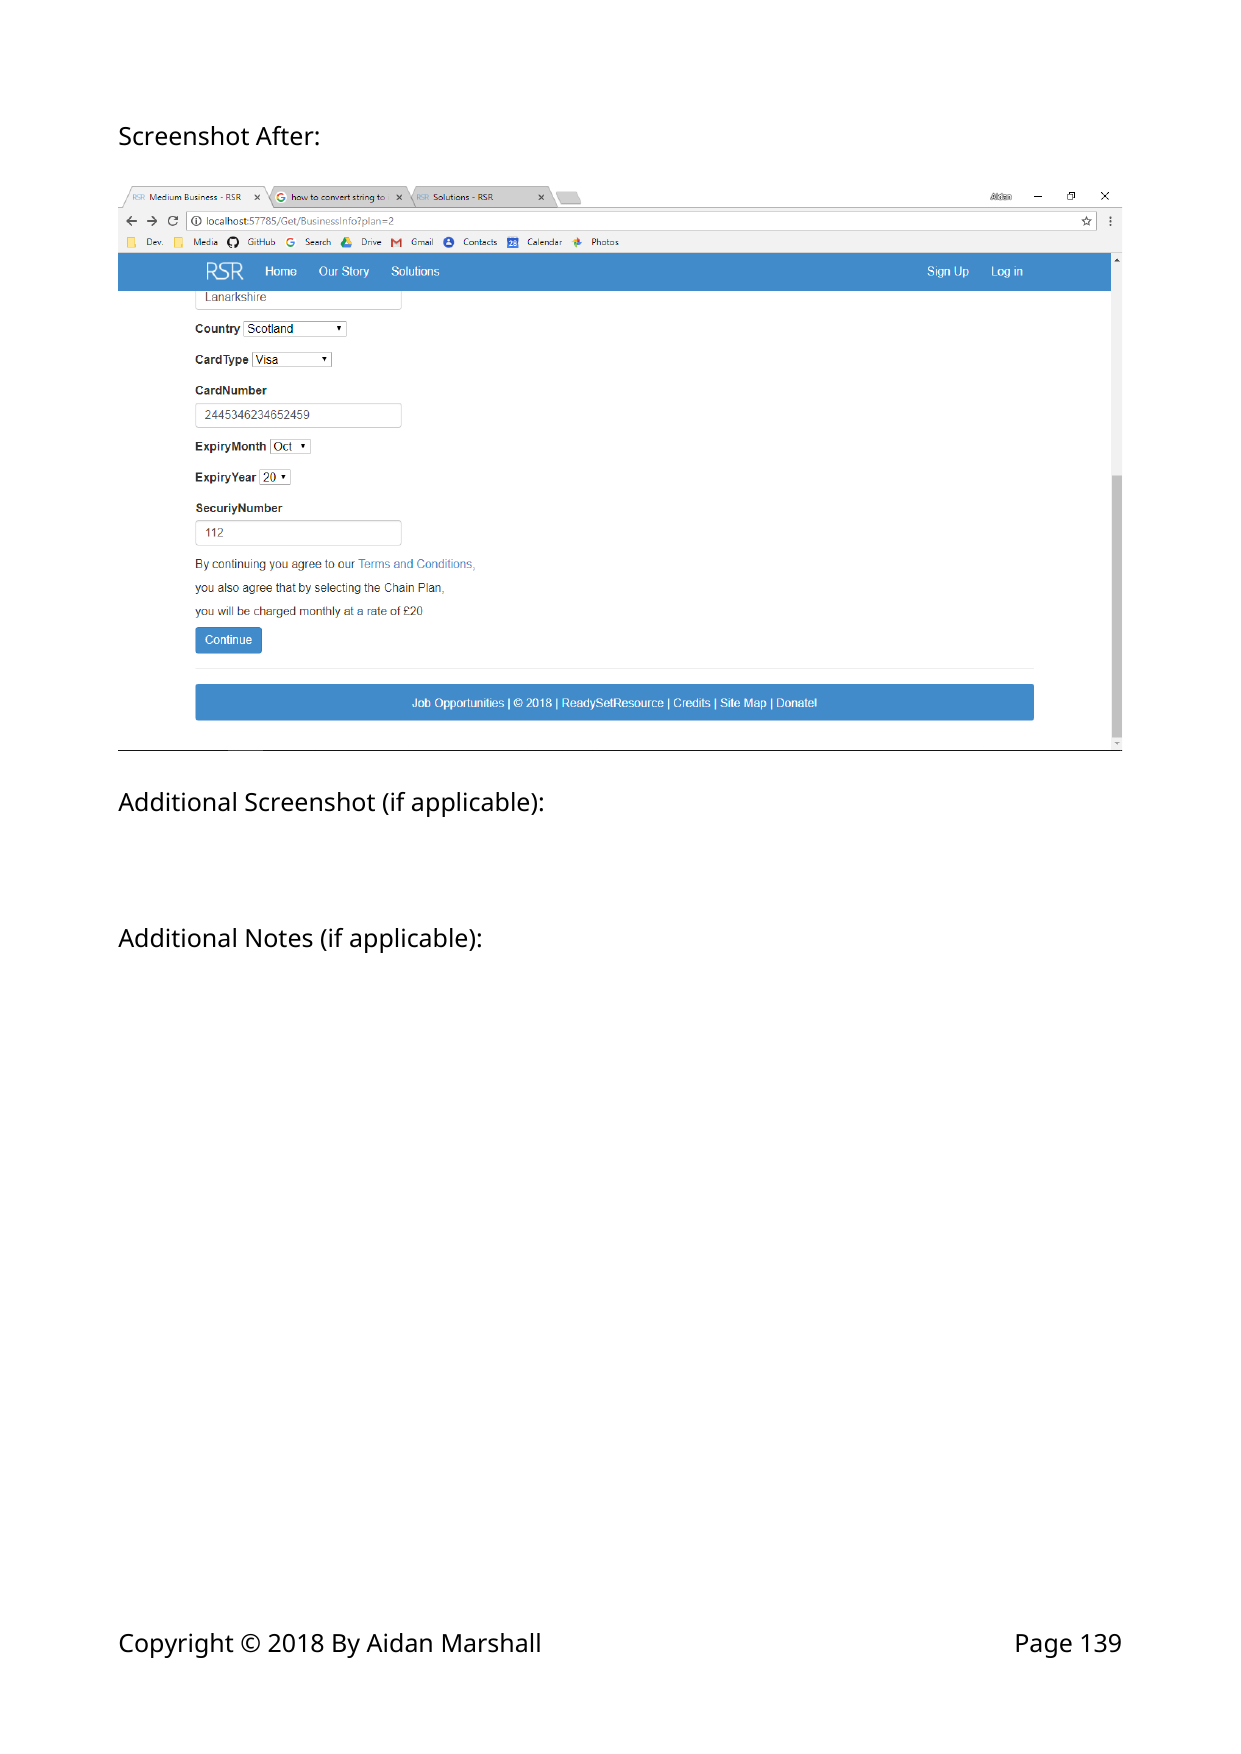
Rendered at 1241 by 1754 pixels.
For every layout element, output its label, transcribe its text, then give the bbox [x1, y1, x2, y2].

picture [118, 186, 1123, 751]
subtitle Additional Notes (if applicable): [118, 921, 1122, 955]
text Screenshot After: [118, 118, 1122, 152]
text Additional Screenshot (if applicable): [118, 785, 1122, 819]
